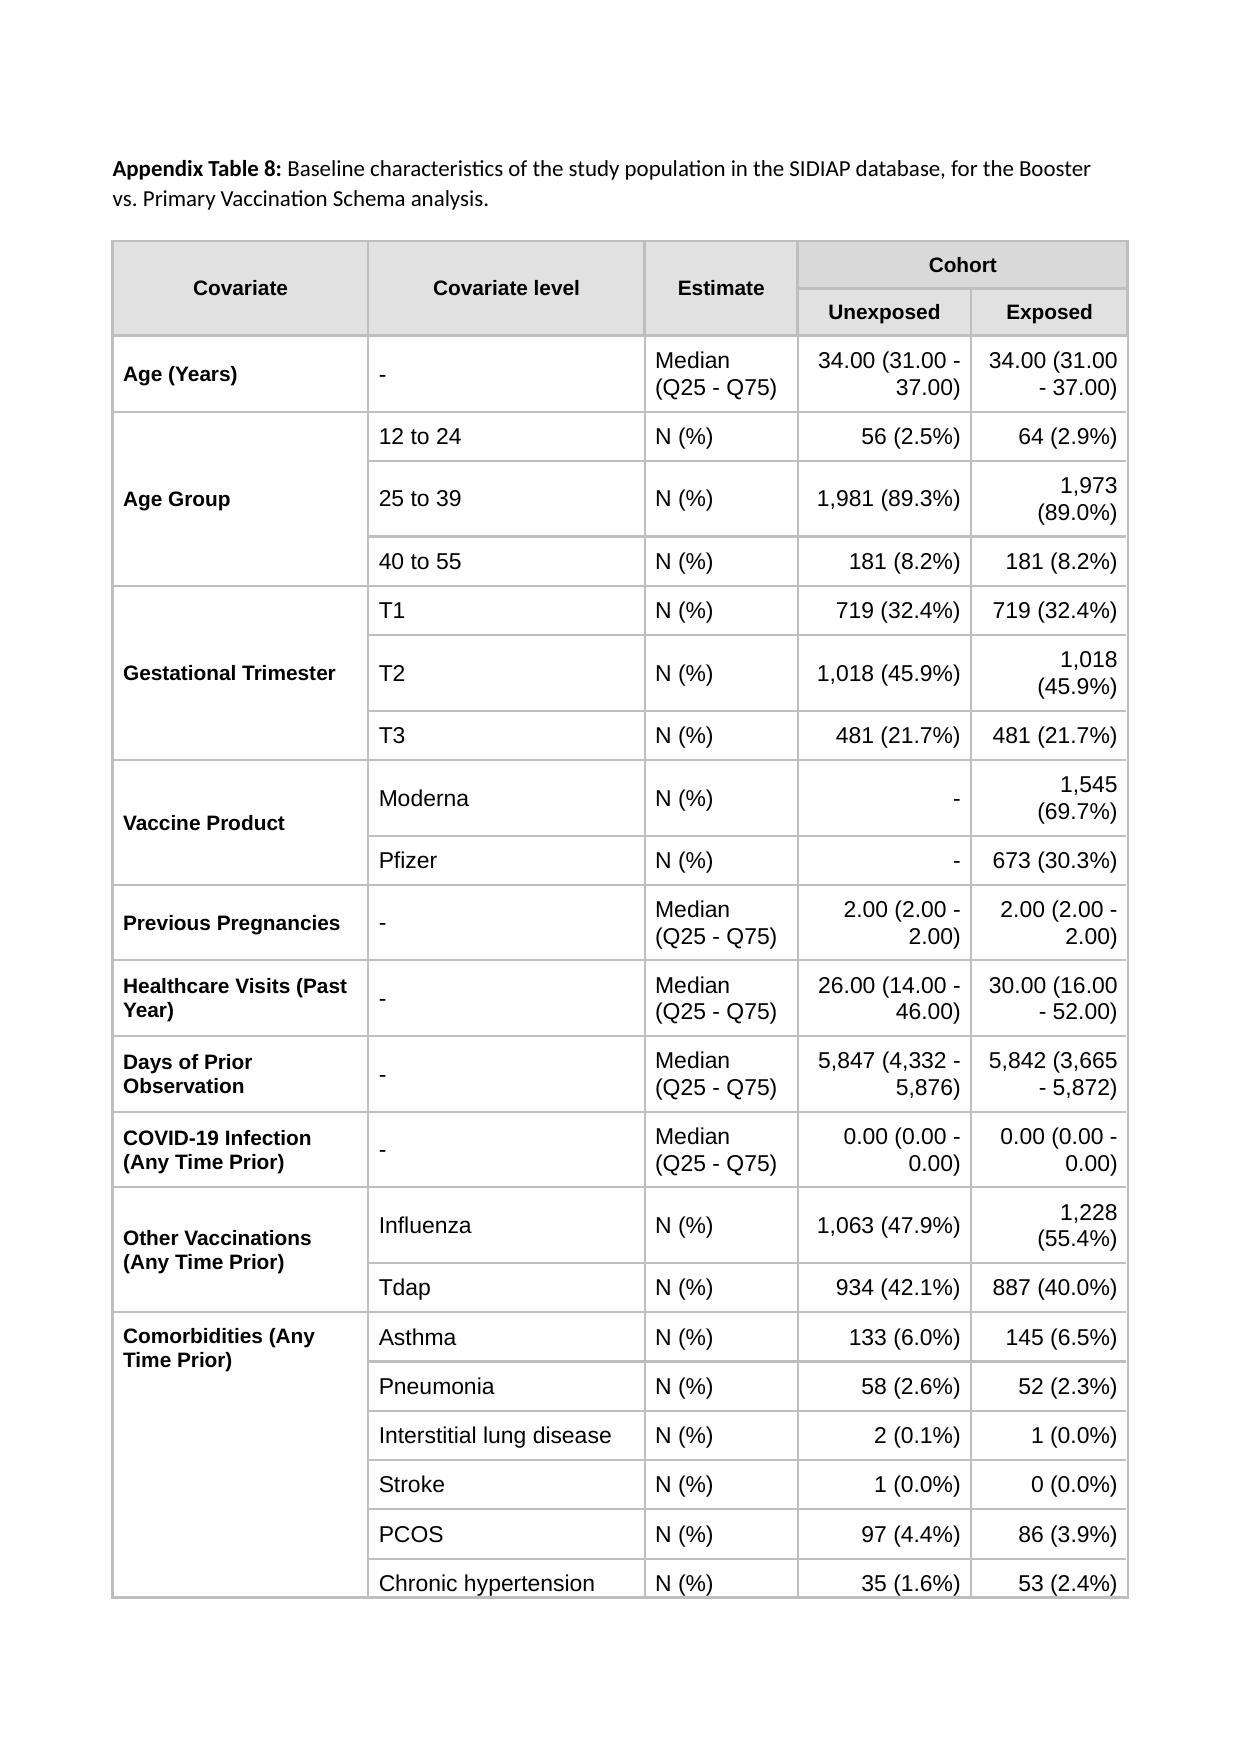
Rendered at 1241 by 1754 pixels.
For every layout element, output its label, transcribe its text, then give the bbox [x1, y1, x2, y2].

table_cell 2 (0.1%) [799, 1412, 970, 1459]
table_cell N (%) [646, 1461, 797, 1508]
table_cell Median (Q25 - Q75) [646, 886, 797, 959]
table_cell Moderna [369, 761, 644, 834]
table_cell Healthcare Visits (Past Year) [114, 961, 367, 1035]
table_cell COVID-19 Infection (Any Time Prior) [114, 1113, 367, 1186]
table_cell Pneumonia [369, 1363, 644, 1410]
table_cell 64 (2.9%) [972, 411, 1127, 460]
table_cell N (%) [646, 1560, 797, 1596]
table_cell N (%) [646, 636, 797, 709]
table_cell - [369, 1113, 644, 1186]
table_cell 86 (3.9%) [972, 1508, 1127, 1557]
table_cell N (%) [646, 837, 797, 884]
table_cell Gestational Trimester [114, 587, 367, 759]
table_cell PCOS [369, 1510, 644, 1557]
table_cell T1 [369, 587, 644, 634]
table_cell Median (Q25 - Q75) [646, 1113, 797, 1186]
table_cell Age (Years) [114, 337, 367, 411]
table_cell N (%) [646, 1363, 797, 1410]
table_cell Stroke [369, 1461, 644, 1508]
table_cell N (%) [646, 1188, 797, 1262]
table_cell N (%) [646, 462, 797, 535]
table_cell 0 (0.0%) [972, 1459, 1127, 1508]
table_cell 40 to 55 [369, 538, 644, 585]
table_cell 34.00 (31.00 - 37.00) [799, 337, 970, 411]
table_cell Other Vaccinations (Any Time Prior) [114, 1188, 367, 1311]
table_cell - [799, 761, 970, 834]
table_header Cohort [799, 242, 1126, 287]
table_cell Comorbidities (Any Time Prior) [114, 1313, 367, 1596]
table_cell Asthma [369, 1313, 644, 1360]
table_cell 2.00 (2.00 - 2.00) [799, 886, 970, 959]
table_cell Median (Q25 - Q75) [646, 1037, 797, 1111]
table_cell 1 (0.0%) [799, 1461, 970, 1508]
table_cell - [369, 886, 644, 959]
table_cell 1,063 (47.9%) [799, 1188, 970, 1262]
table_cell Interstitial lung disease [369, 1412, 644, 1459]
table_cell 5,847 (4,332 - 5,876) [799, 1037, 970, 1111]
table_cell 56 (2.5%) [799, 413, 970, 460]
table_cell N (%) [646, 538, 797, 585]
table_cell 1,973 (89.0%) [972, 460, 1127, 535]
table_cell 34.00 (31.00 - 37.00) [972, 337, 1127, 411]
table_cell 1,228 (55.4%) [972, 1186, 1127, 1262]
table_cell 35 (1.6%) [799, 1560, 970, 1596]
table_cell T3 [369, 712, 644, 759]
table_cell - [799, 837, 970, 884]
table_cell N (%) [646, 587, 797, 634]
table_header Estimate [646, 242, 796, 334]
table_cell 887 (40.0%) [972, 1262, 1127, 1311]
table_header Covariate [114, 242, 367, 334]
table_cell 52 (2.3%) [972, 1360, 1127, 1410]
table_cell 481 (21.7%) [799, 712, 970, 759]
table_cell Influenza [369, 1188, 644, 1262]
table_cell 1,545 (69.7%) [972, 759, 1127, 834]
table_cell Exposed [972, 290, 1126, 334]
table_cell T2 [369, 636, 644, 709]
table_cell 53 (2.4%) [972, 1558, 1127, 1596]
table_cell 26.00 (14.00 - 46.00) [799, 961, 970, 1035]
table_cell - [369, 337, 644, 411]
table_cell Previous Pregnancies [114, 886, 367, 959]
table_cell 673 (30.3%) [972, 835, 1127, 884]
table_cell 0.00 (0.00 - 0.00) [972, 1111, 1127, 1186]
table_cell Tdap [369, 1264, 644, 1311]
table_cell 30.00 (16.00 - 52.00) [972, 959, 1127, 1035]
table_cell 481 (21.7%) [972, 710, 1127, 759]
table_cell Pfizer [369, 837, 644, 884]
table_cell N (%) [646, 1510, 797, 1557]
table_cell 133 (6.0%) [799, 1313, 970, 1360]
table_cell 145 (6.5%) [972, 1311, 1127, 1360]
table_cell - [369, 961, 644, 1035]
table_cell 719 (32.4%) [799, 587, 970, 634]
table_header Covariate level [369, 242, 643, 334]
table_cell 97 (4.4%) [799, 1510, 970, 1557]
table_cell 58 (2.6%) [799, 1363, 970, 1410]
table_cell 181 (8.2%) [972, 535, 1127, 585]
table_cell Chronic hypertension [369, 1560, 644, 1596]
table_cell Vaccine Product [114, 761, 367, 884]
table_cell Age Group [114, 413, 367, 585]
table_cell 12 to 24 [369, 413, 644, 460]
table_cell N (%) [646, 761, 797, 834]
table_cell N (%) [646, 413, 797, 460]
table_cell - [369, 1037, 644, 1111]
table_cell 5,842 (3,665 - 5,872) [972, 1035, 1127, 1111]
table_cell 0.00 (0.00 - 0.00) [799, 1113, 970, 1186]
table_cell N (%) [646, 1264, 797, 1311]
table_cell 25 to 39 [369, 462, 644, 535]
table_cell 719 (32.4%) [972, 585, 1127, 634]
table_cell 1 (0.0%) [972, 1410, 1127, 1459]
table_cell N (%) [646, 1313, 797, 1360]
table_cell Median (Q25 - Q75) [646, 961, 797, 1035]
table_cell N (%) [646, 712, 797, 759]
subtitle Appendix Table 8: Baseline characteristics of the study population in the SIDIAP database, for the Booster vs. Primary Vaccination Schema analysis. [112, 154, 1128, 212]
table_cell 181 (8.2%) [799, 538, 970, 585]
table_cell 1,018 (45.9%) [972, 634, 1127, 709]
table_cell 1,981 (89.3%) [799, 462, 970, 535]
table_cell N (%) [646, 1412, 797, 1459]
table_cell 934 (42.1%) [799, 1264, 970, 1311]
table_cell Days of Prior Observation [114, 1037, 367, 1111]
table_cell 2.00 (2.00 - 2.00) [972, 884, 1127, 959]
table_cell 1,018 (45.9%) [799, 636, 970, 709]
table_cell Median (Q25 - Q75) [646, 337, 797, 411]
table_cell Unexposed [799, 290, 970, 334]
